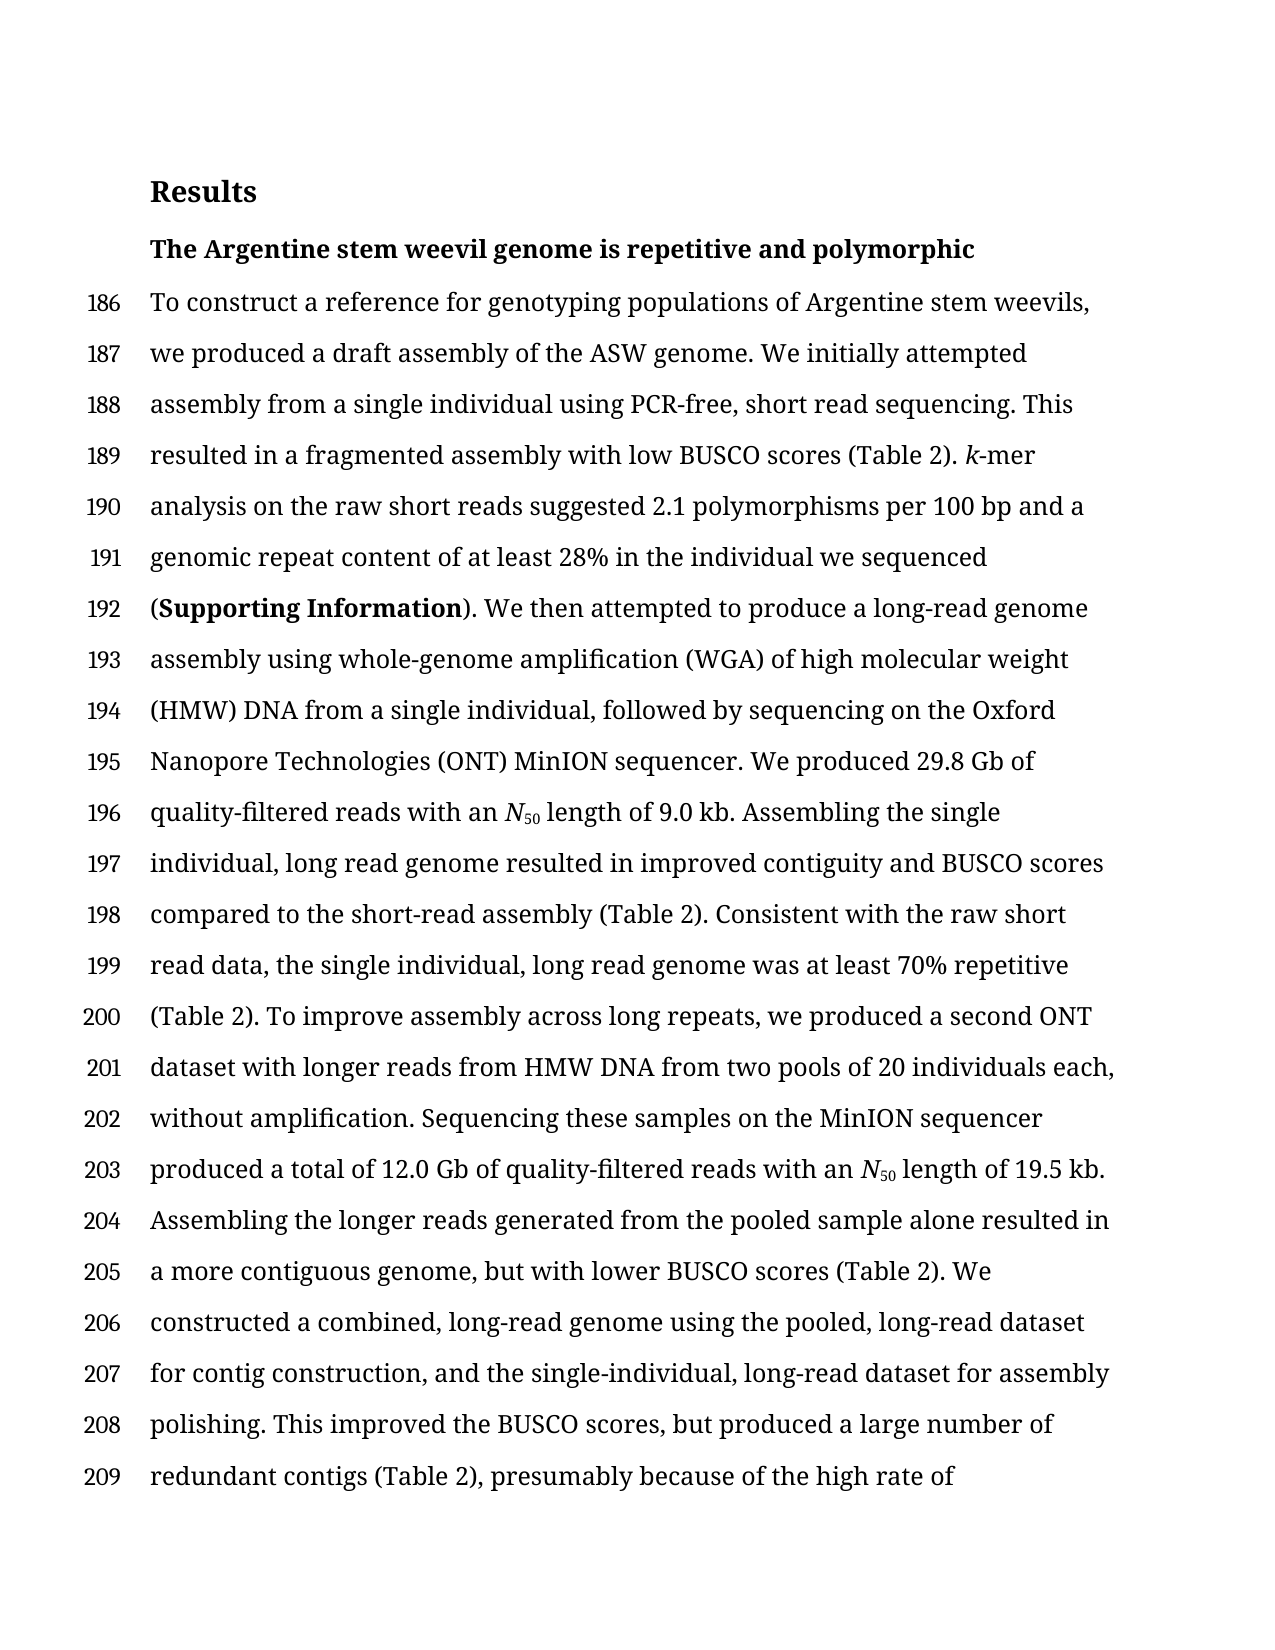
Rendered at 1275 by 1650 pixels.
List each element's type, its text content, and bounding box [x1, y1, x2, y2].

subtitle Results [150, 171, 1125, 211]
subtitle The Argentine stem weevil genome is repetitive and polymorphic [150, 231, 1125, 265]
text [150, 284, 1125, 1492]
